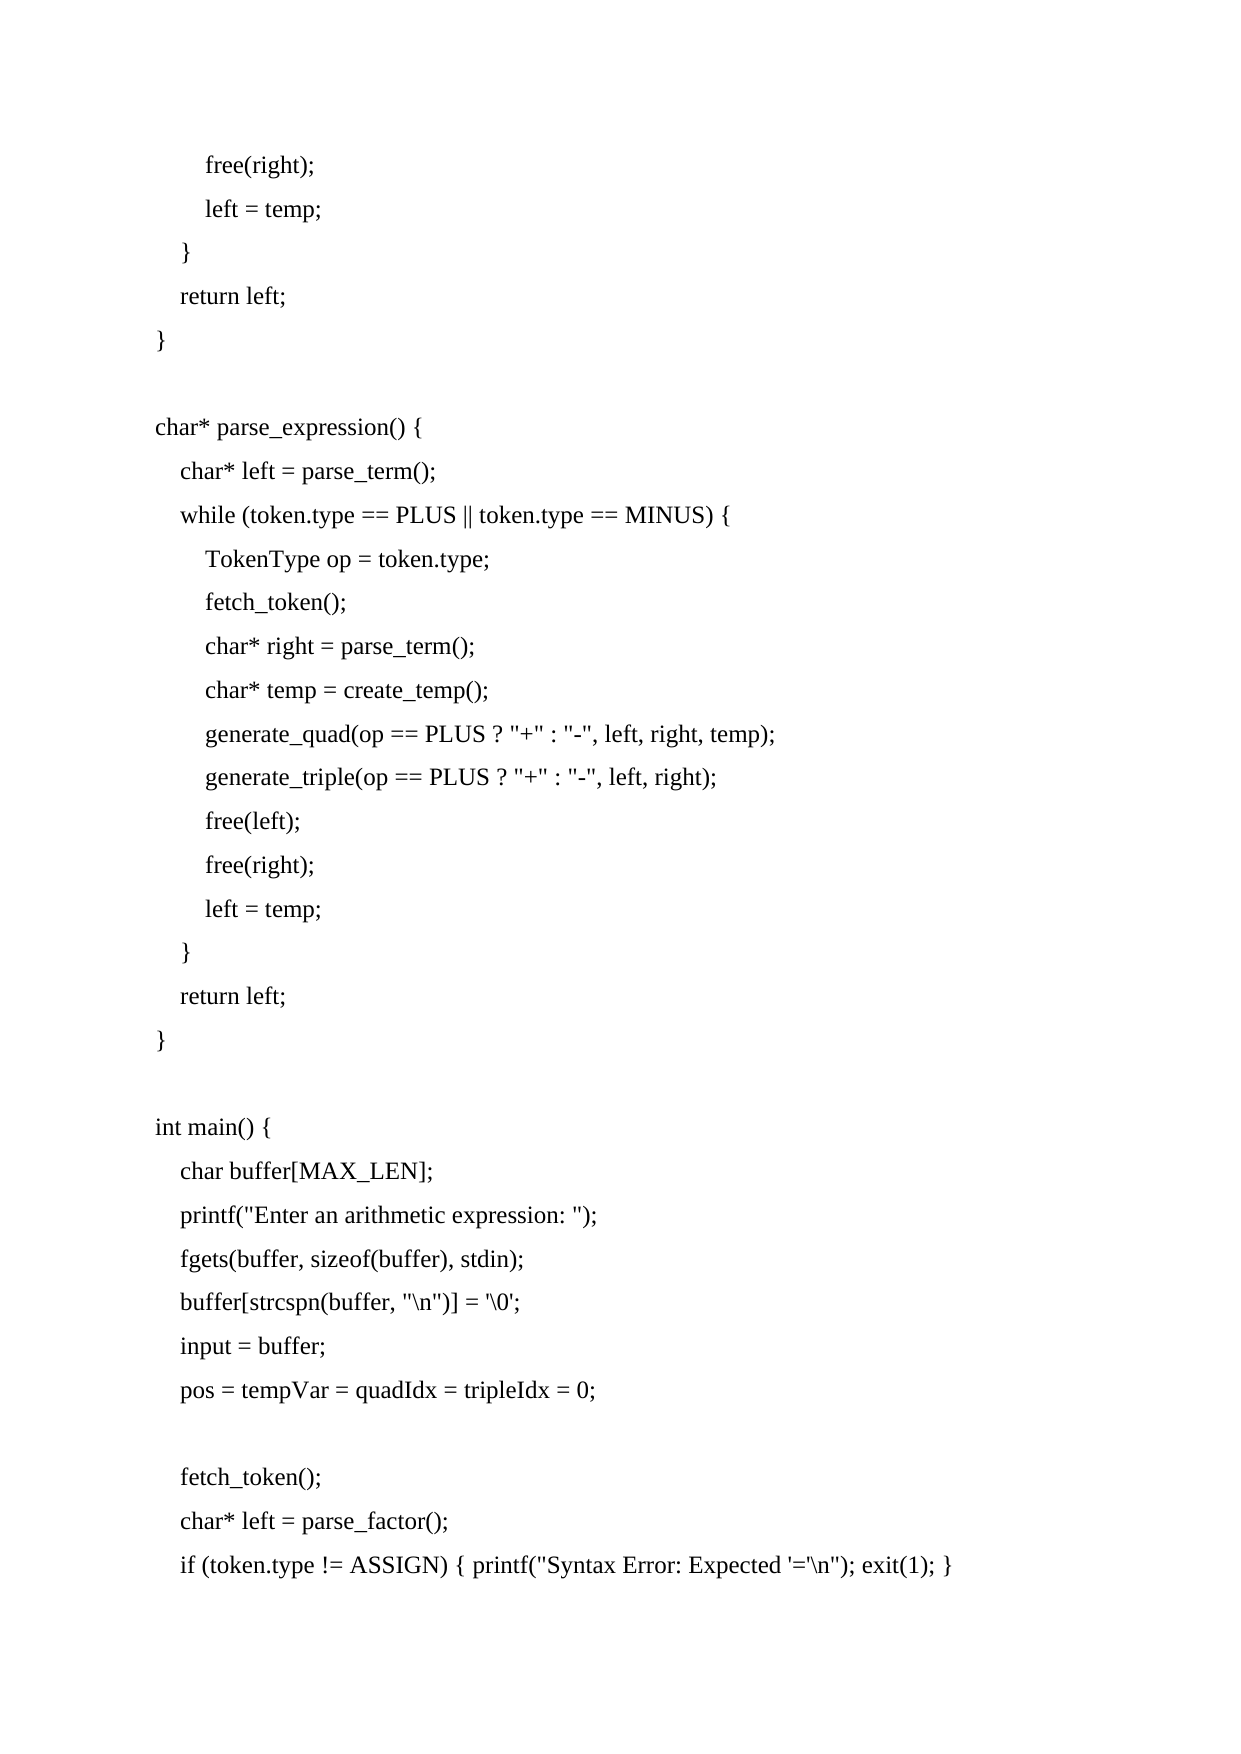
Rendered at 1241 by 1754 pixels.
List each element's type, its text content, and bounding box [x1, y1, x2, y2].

text left = temp; [155, 894, 1085, 922]
text char buffer[MAX_LEN]; [155, 1156, 1085, 1185]
text } [155, 937, 1085, 966]
text char* parse_expression() { [155, 412, 1085, 441]
text fetch_token(); [155, 587, 1085, 616]
text if (token.type != ASSIGN) { printf("Syntax Error: Expected '='\n"); exit(1); } [155, 1550, 1085, 1579]
text free(right); [155, 150, 1085, 179]
text return left; [155, 281, 1085, 310]
text TokenType op = token.type; [155, 544, 1085, 572]
text } [155, 237, 1085, 266]
text free(left); [155, 806, 1085, 835]
text fgets(buffer, sizeof(buffer), stdin); [155, 1244, 1085, 1272]
text generate_triple(op == PLUS ? "+" : "-", left, right); [155, 762, 1085, 791]
text while (token.type == PLUS || token.type == MINUS) { [155, 500, 1085, 529]
text input = buffer; [155, 1331, 1085, 1360]
text char* right = parse_term(); [155, 631, 1085, 660]
text } [155, 1025, 1085, 1054]
text return left; [155, 981, 1085, 1010]
text free(right); [155, 850, 1085, 879]
text int main() { [155, 1112, 1085, 1141]
text pos = tempVar = quadIdx = tripleIdx = 0; [155, 1375, 1085, 1404]
text left = temp; [155, 194, 1085, 222]
text } [155, 325, 1085, 354]
text printf("Enter an arithmetic expression: "); [155, 1200, 1085, 1229]
text generate_quad(op == PLUS ? "+" : "-", left, right, temp); [155, 719, 1085, 747]
text char* left = parse_term(); [155, 456, 1085, 485]
text char* temp = create_temp(); [155, 675, 1085, 704]
text buffer[strcspn(buffer, "\n")] = '\0'; [155, 1287, 1085, 1316]
text char* left = parse_factor(); [155, 1506, 1085, 1535]
text fetch_token(); [155, 1462, 1085, 1491]
